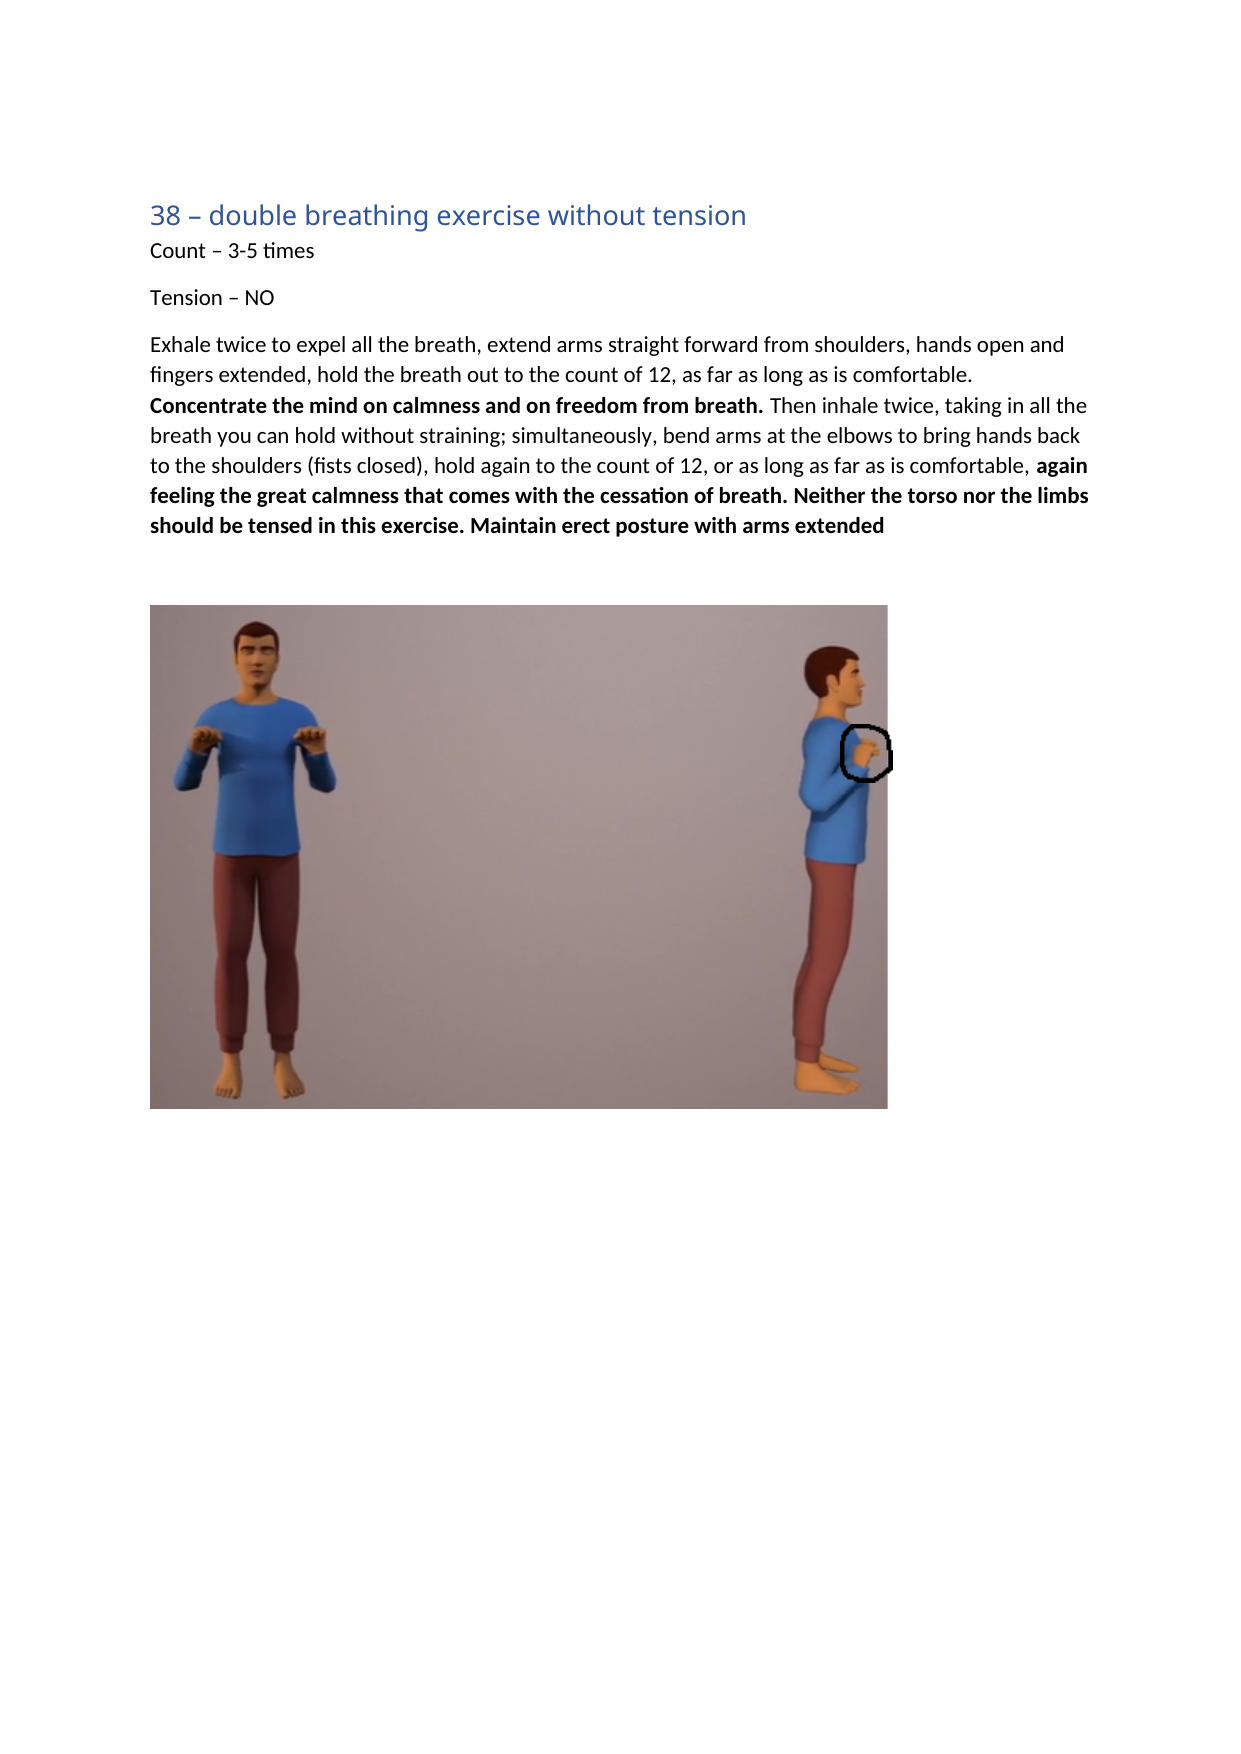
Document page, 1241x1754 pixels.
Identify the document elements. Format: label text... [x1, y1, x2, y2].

picture [150, 605, 893, 1109]
text Exhale twice to expel all the breath, extend arms straight forward from shoulders, hands open and fingers extended, hold the breath out to the count of 12, as far as long as is comfortable. Concentrate the mind on calmness and on freedom from breath. Then inhale twice, taking in all the breath you can hold without straining; simultaneously, bend arms at the elbows to bring hands back to the shoulders (fists closed), hold again to the count of 12, or as long as far as is comfortable, again feeling the great calmness that comes with the cessation of breath. Neither the torso nor the limbs should be tensed in this exercise. Maintain erect posture with arms extended [150, 330, 1090, 540]
subtitle 38 – double breathing exercise without tension [150, 197, 1090, 234]
text Count – 3-5 times [150, 237, 1090, 265]
text Tension – NO [150, 283, 1090, 312]
